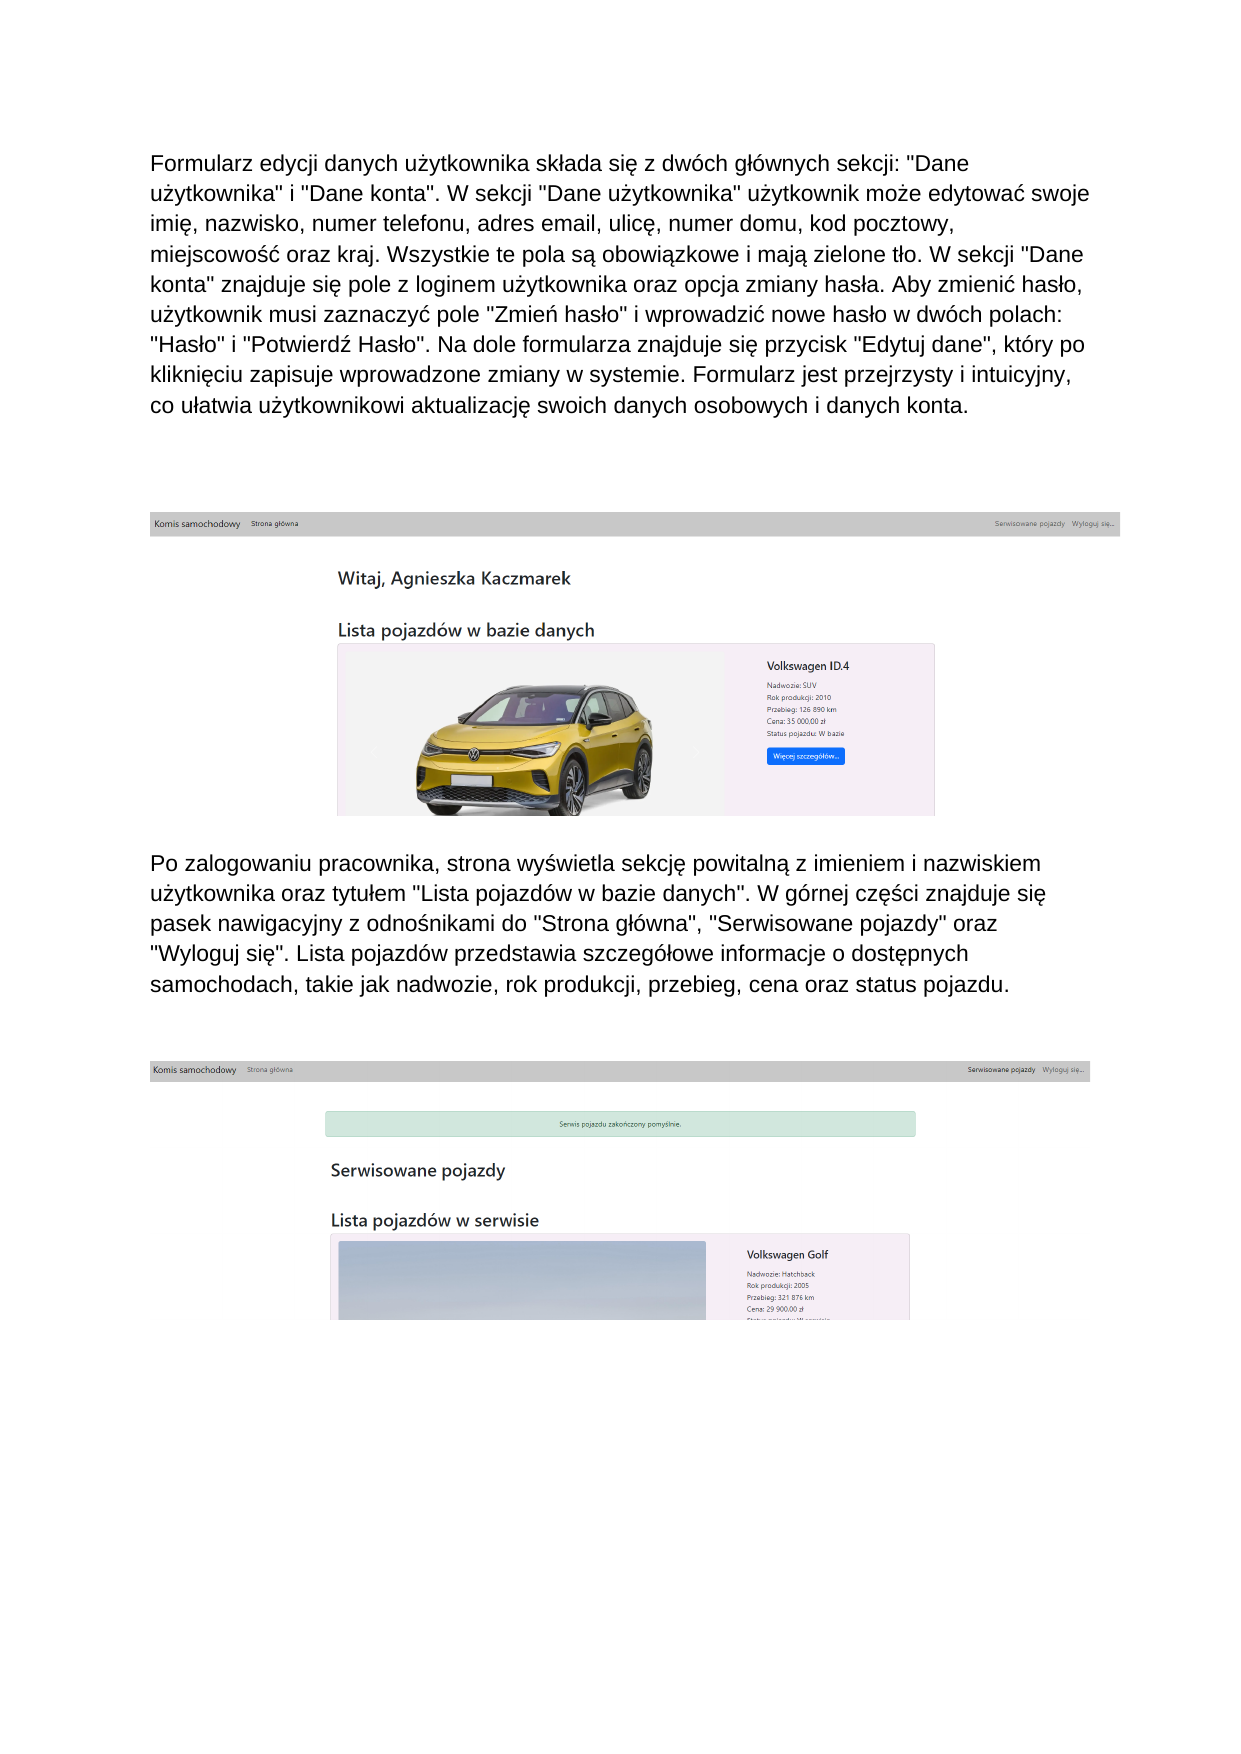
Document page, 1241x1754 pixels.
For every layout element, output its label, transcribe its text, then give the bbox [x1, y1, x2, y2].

text Formularz edycji danych użytkownika składa się z dwóch głównych sekcji: "Dane użytkownika" i "Dane konta". W sekcji "Dane użytkownika" użytkownik może edytować swoje imię, nazwisko, numer telefonu, adres email, ulicę, numer domu, kod pocztowy, miejscowość oraz kraj. Wszystkie te pola są obowiązkowe i mają zielone tło. W sekcji "Dane konta" znajduje się pole z loginem użytkownika oraz opcja zmiany hasła. Aby zmienić hasło, użytkownik musi zaznaczyć pole "Zmień hasło" i wprowadzić nowe hasło w dwóch polach: "Hasło" i "Potwierdź Hasło". Na dole formularza znajduje się przycisk "Edytuj dane", który po kliknięciu zapisuje wprowadzone zmiany w systemie. Formularz jest przejrzysty i intuicyjny, co ułatwia użytkownikowi aktualizację swoich danych osobowych i danych konta. [150, 150, 1090, 418]
text Po zalogowaniu pracownika, strona wyświetla sekcję powitalną z imieniem i nazwiskiem użytkownika oraz tytułem "Lista pojazdów w bazie danych". W górnej części znajduje się pasek nawigacyjny z odnośnikami do "Strona główna", "Serwisowane pojazdy" oraz "Wyloguj się". Lista pojazdów przedstawia szczegółowe informacje o dostępnych samochodach, takie jak nadwozie, rok produkcji, przebieg, cena oraz status pojazdu. [150, 850, 1090, 997]
picture [150, 1061, 1091, 1320]
picture [150, 512, 1121, 816]
